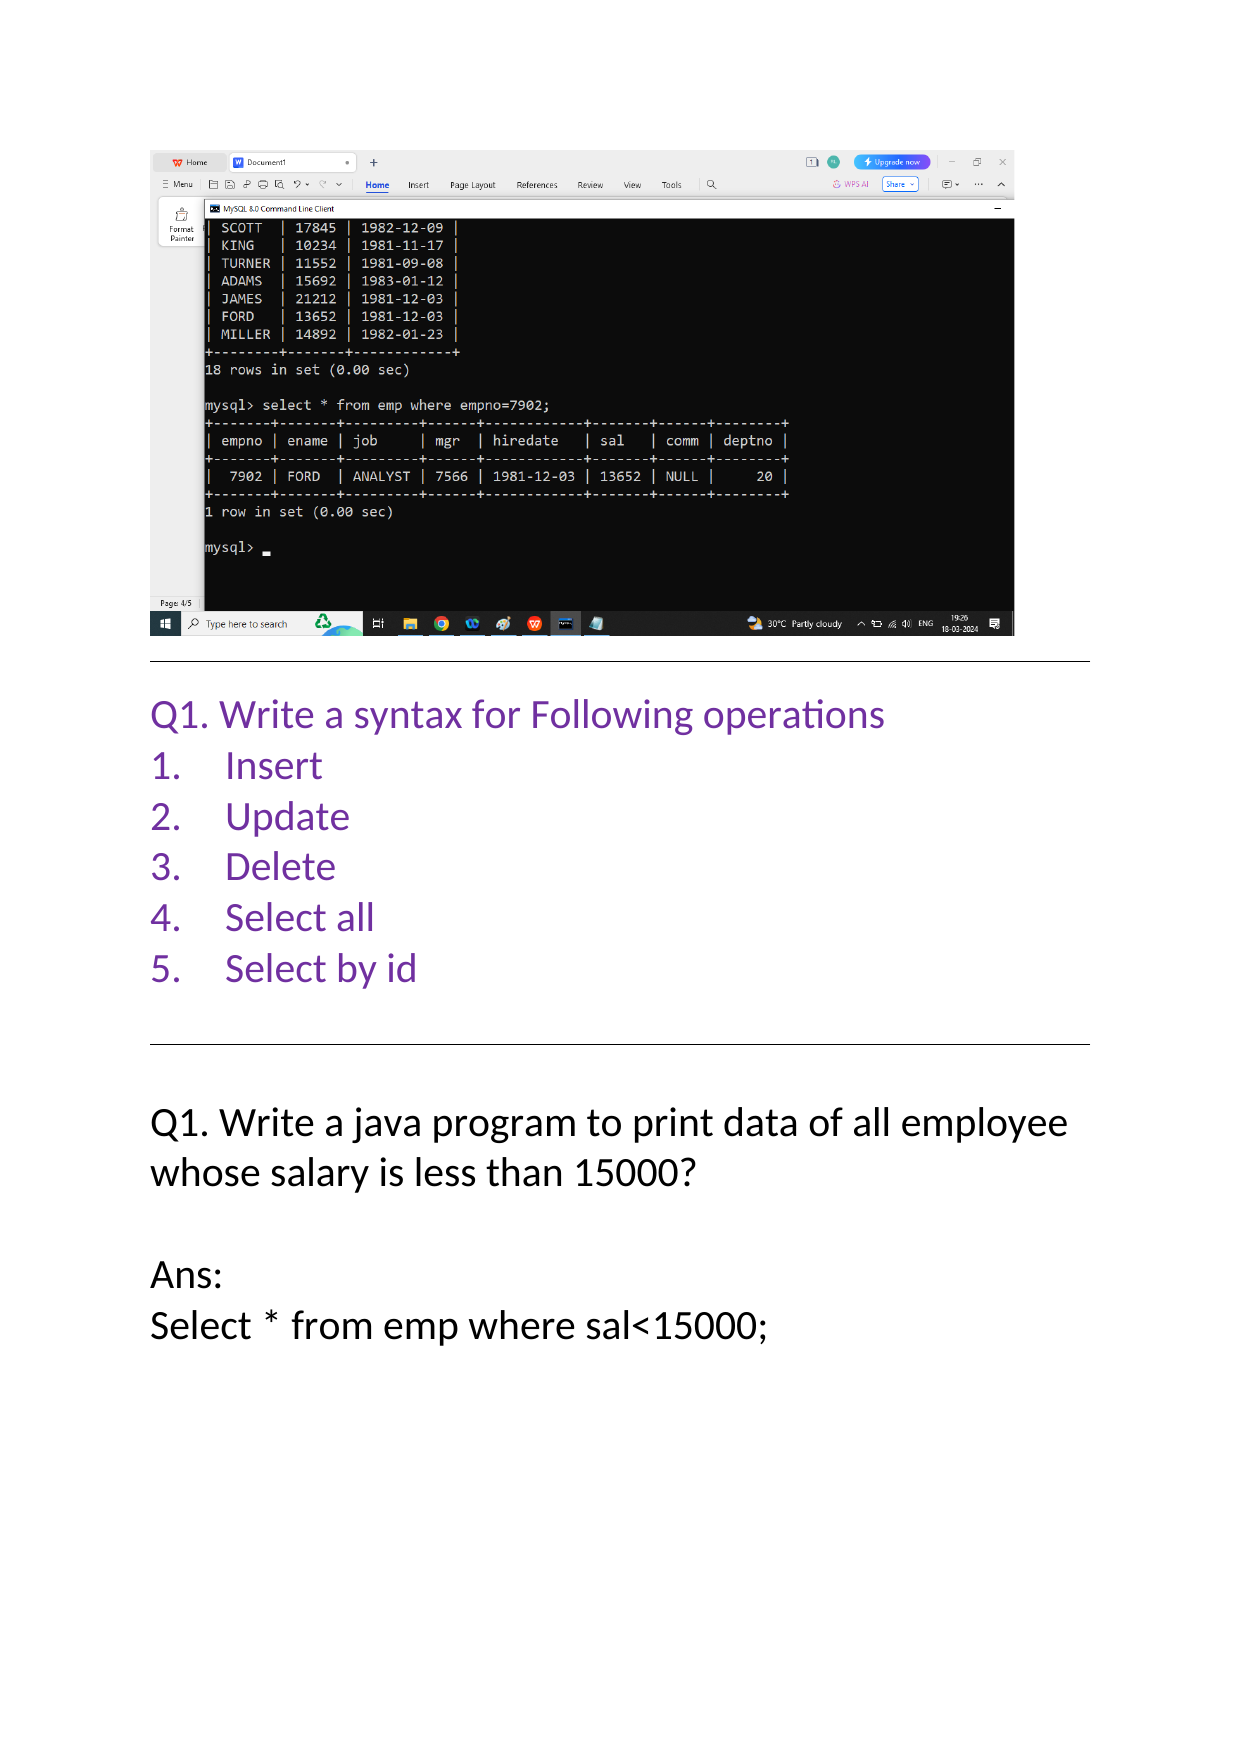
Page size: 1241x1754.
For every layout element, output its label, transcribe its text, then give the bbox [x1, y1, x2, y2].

list Update [150, 789, 1090, 840]
list Select by id [150, 942, 1090, 993]
list Delete [150, 840, 1090, 891]
list Insert [150, 739, 1090, 789]
list Select all [150, 891, 1090, 942]
text Q1. Write a syntax for Following operations [150, 688, 1090, 739]
text Select * from emp where sal<15000; [150, 1299, 1090, 1350]
text Ans: [150, 1248, 1090, 1299]
picture [150, 150, 1015, 636]
text Q1. Write a java program to print data of all employee whose salary is less than 15000? [150, 1096, 1090, 1197]
